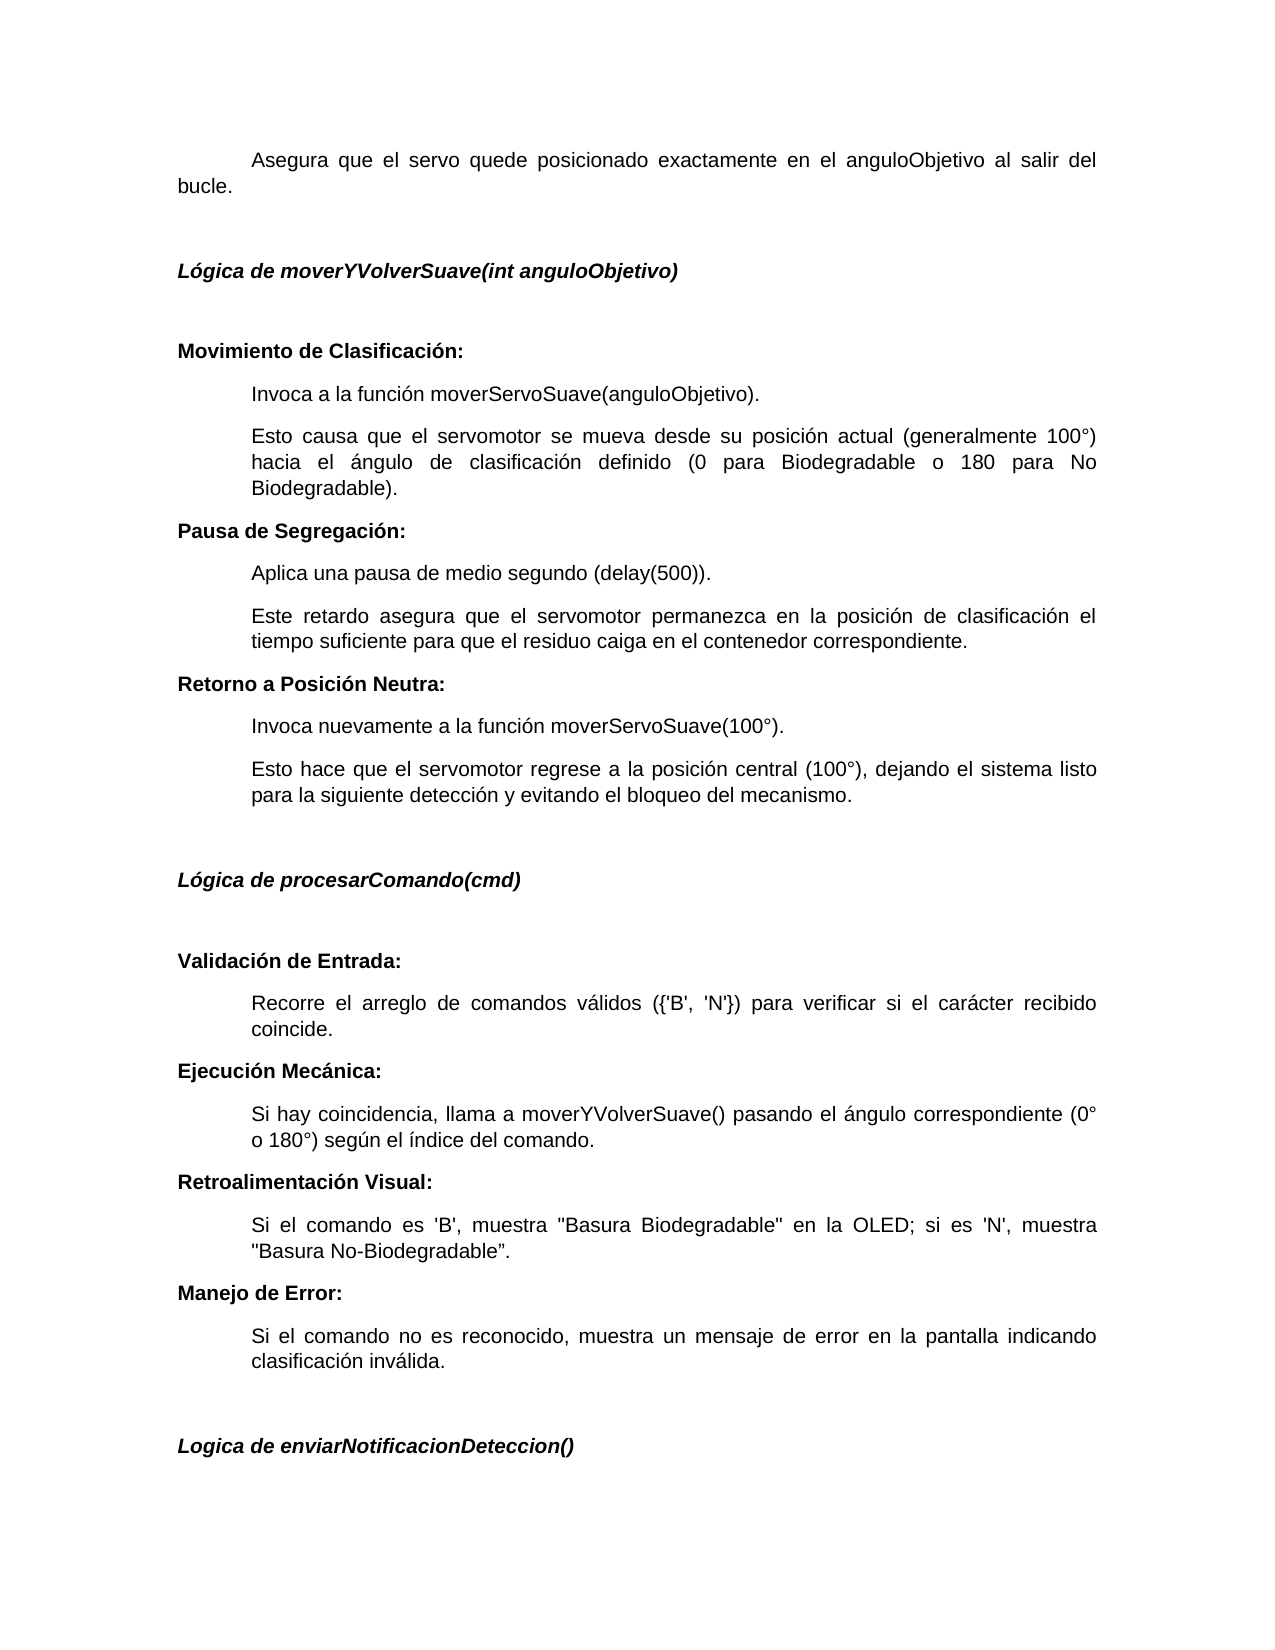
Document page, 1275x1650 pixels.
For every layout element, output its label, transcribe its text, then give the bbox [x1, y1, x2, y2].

text Pausa de Segregación: [177, 518, 1098, 542]
subtitle Lógica de moverYVolverSuave(int anguloObjetivo) [177, 258, 1098, 282]
text Aplica una pausa de medio segundo (delay(500)). [177, 561, 1098, 585]
text Validación de Entrada: [177, 948, 1098, 972]
text Invoca nuevamente a la función moverServoSuave(100°). [177, 714, 1098, 738]
text Esto hace que el servomotor regrese a la posición central (100°), dejando el sistema listo para la siguiente detección y evitando el bloqueo del mecanismo. [251, 757, 1098, 807]
text Si hay coincidencia, llama a moverYVolverSuave() pasando el ángulo correspondiente (0° o 180°) según el índice del comando. [251, 1102, 1098, 1152]
text Si el comando no es reconocido, muestra un mensaje de error en la pantalla indicando clasificación inválida. [251, 1323, 1098, 1373]
text Asegura que el servo quede posicionado exactamente en el anguloObjetivo al salir del bucle. [177, 148, 1098, 197]
text Movimiento de Clasificación: [177, 339, 1098, 363]
subtitle Logica de enviarNotificacionDeteccion() [177, 1434, 1098, 1458]
text Este retardo asegura que el servomotor permanezca en la posición de clasificación el tiempo suficiente para que el residuo caiga en el contenedor correspondiente. [251, 603, 1098, 653]
text Ejecución Mecánica: [177, 1059, 1098, 1083]
text Manejo de Error: [177, 1281, 1098, 1305]
text Esto causa que el servomotor se mueva desde su posición actual (generalmente 100°) hacia el ángulo de clasificación definido (0 para Biodegradable o 180 para No Biodegradable). [251, 424, 1098, 500]
text Retroalimentación Visual: [177, 1170, 1098, 1194]
text Retorno a Posición Neutra: [177, 672, 1098, 696]
subtitle Lógica de procesarComando(cmd) [177, 868, 1098, 892]
text Recorre el arreglo de comandos válidos ({'B', 'N'}) para verificar si el carácter recibido coincide. [251, 991, 1098, 1041]
text Si el comando es 'B', muestra "Basura Biodegradable" en la OLED; si es 'N', muestra "Basura No-Biodegradable”. [251, 1213, 1098, 1262]
text Invoca a la función moverServoSuave(anguloObjetivo). [177, 382, 1098, 406]
